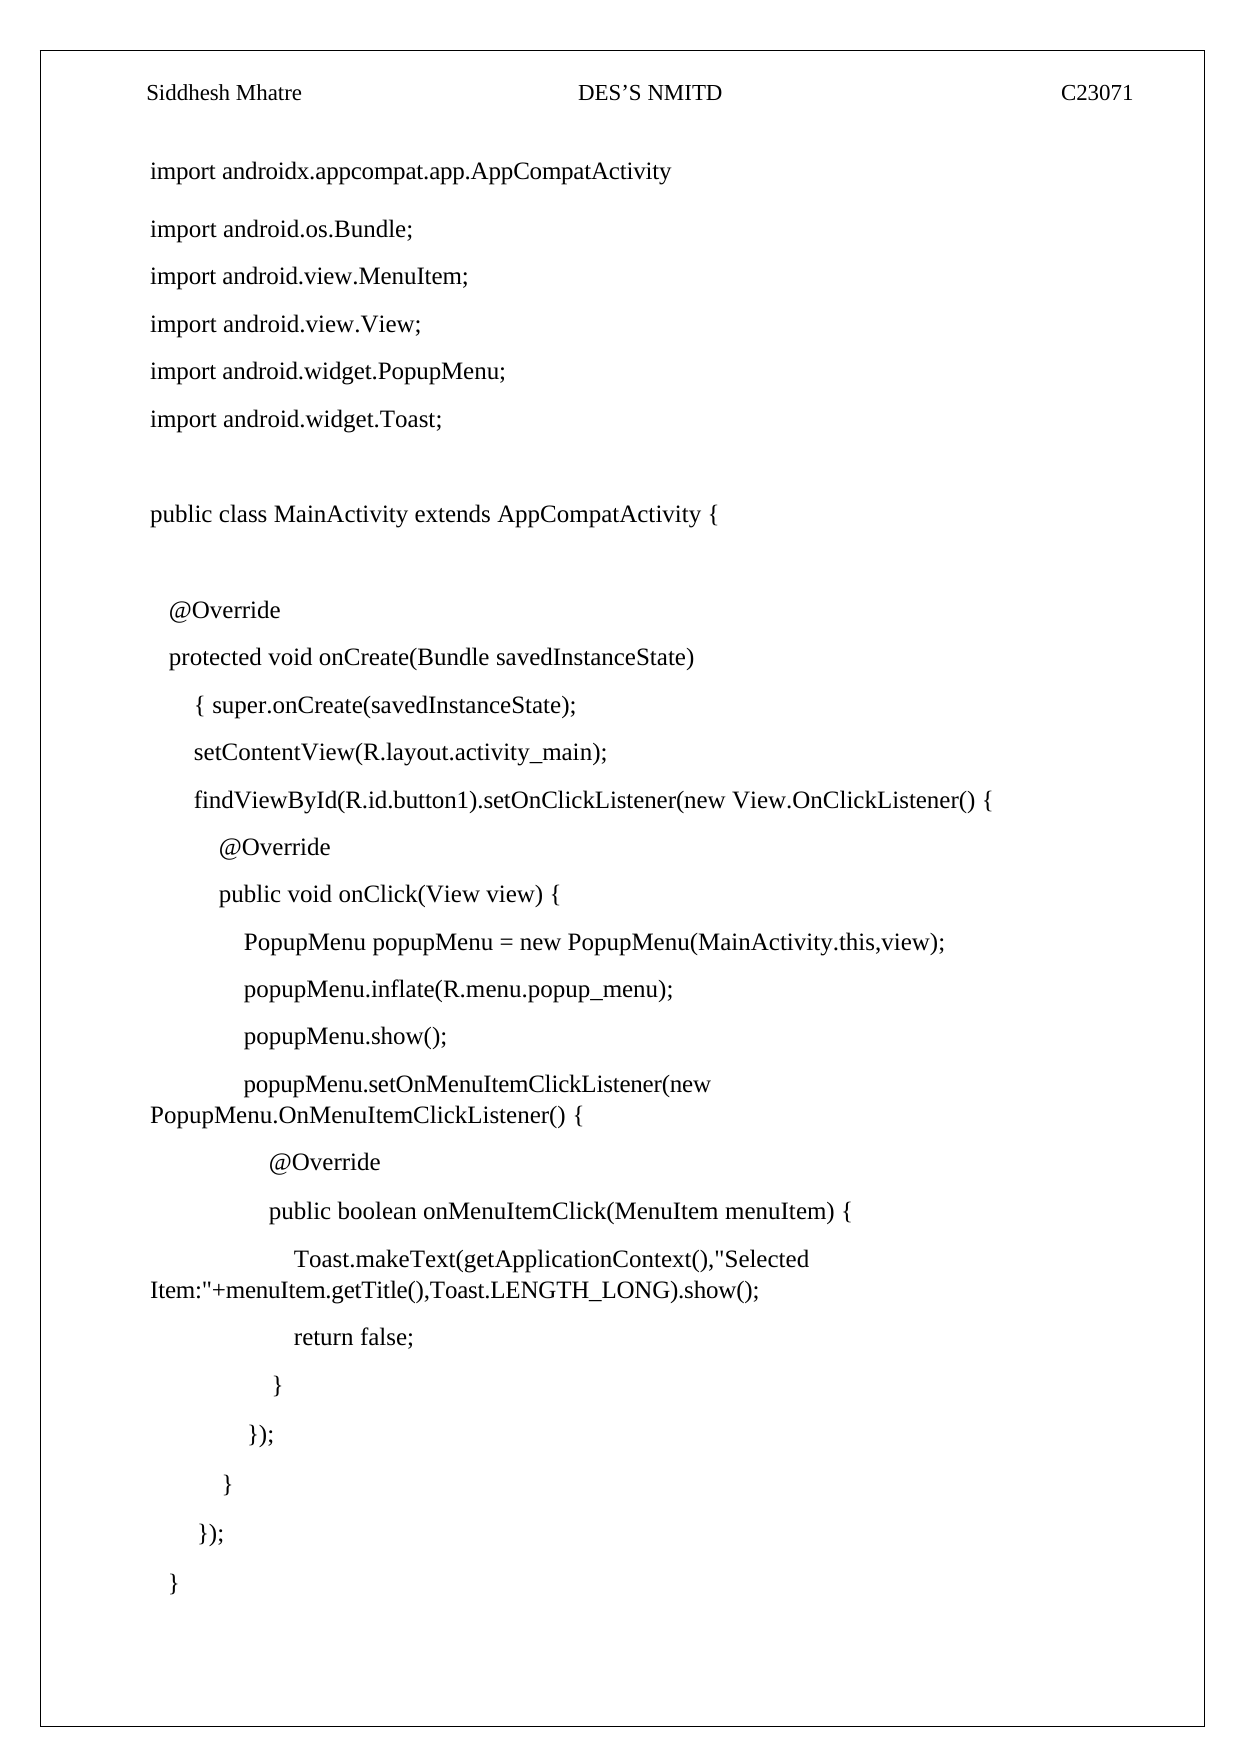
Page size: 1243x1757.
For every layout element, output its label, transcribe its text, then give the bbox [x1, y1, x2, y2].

text } [271, 1370, 1204, 1398]
text } [221, 1469, 1204, 1497]
text @Override [269, 1147, 1204, 1176]
text import android.os.Bundle; import android.view.MenuItem; import android.view.View; [150, 214, 477, 337]
text protected void onCreate(Bundle savedInstanceState) { super.onCreate(savedInstanceState); setContentView(R.layout.activity_main); [169, 642, 710, 766]
text public boolean onMenuItemClick(MenuItem menuItem) { Toast.makeText(getApplicationContext(),"Selected [269, 1177, 1204, 1273]
text import android.widget.PopupMenu; import android.widget.Toast; [150, 356, 545, 433]
text }); [247, 1419, 1204, 1448]
text PopupMenu popupMenu = new PopupMenu(MainActivity.this,view); popupMenu.inflate(R.menu.popup_menu); [244, 927, 1204, 1003]
text public class MainActivity extends AppCompatActivity { [150, 499, 1204, 528]
text popupMenu.setOnMenuItemClickListener(new PopupMenu.OnMenuItemClickListener() { [150, 1069, 713, 1129]
text }); [197, 1518, 1204, 1547]
text @Override [169, 595, 1204, 624]
text findViewById(R.id.button1).setOnClickListener(new View.OnClickListener() { @Override [194, 785, 1067, 861]
text popupMenu.show(); [244, 1022, 1204, 1050]
text Item:"+menuItem.getTitle(),Toast.LENGTH_LONG).show(); return false; [150, 1275, 761, 1350]
text public void onClick(View view) { [219, 879, 1204, 908]
text } [168, 1568, 1204, 1596]
text import androidx.appcompat.app.AppCompatActivity [150, 156, 1204, 185]
